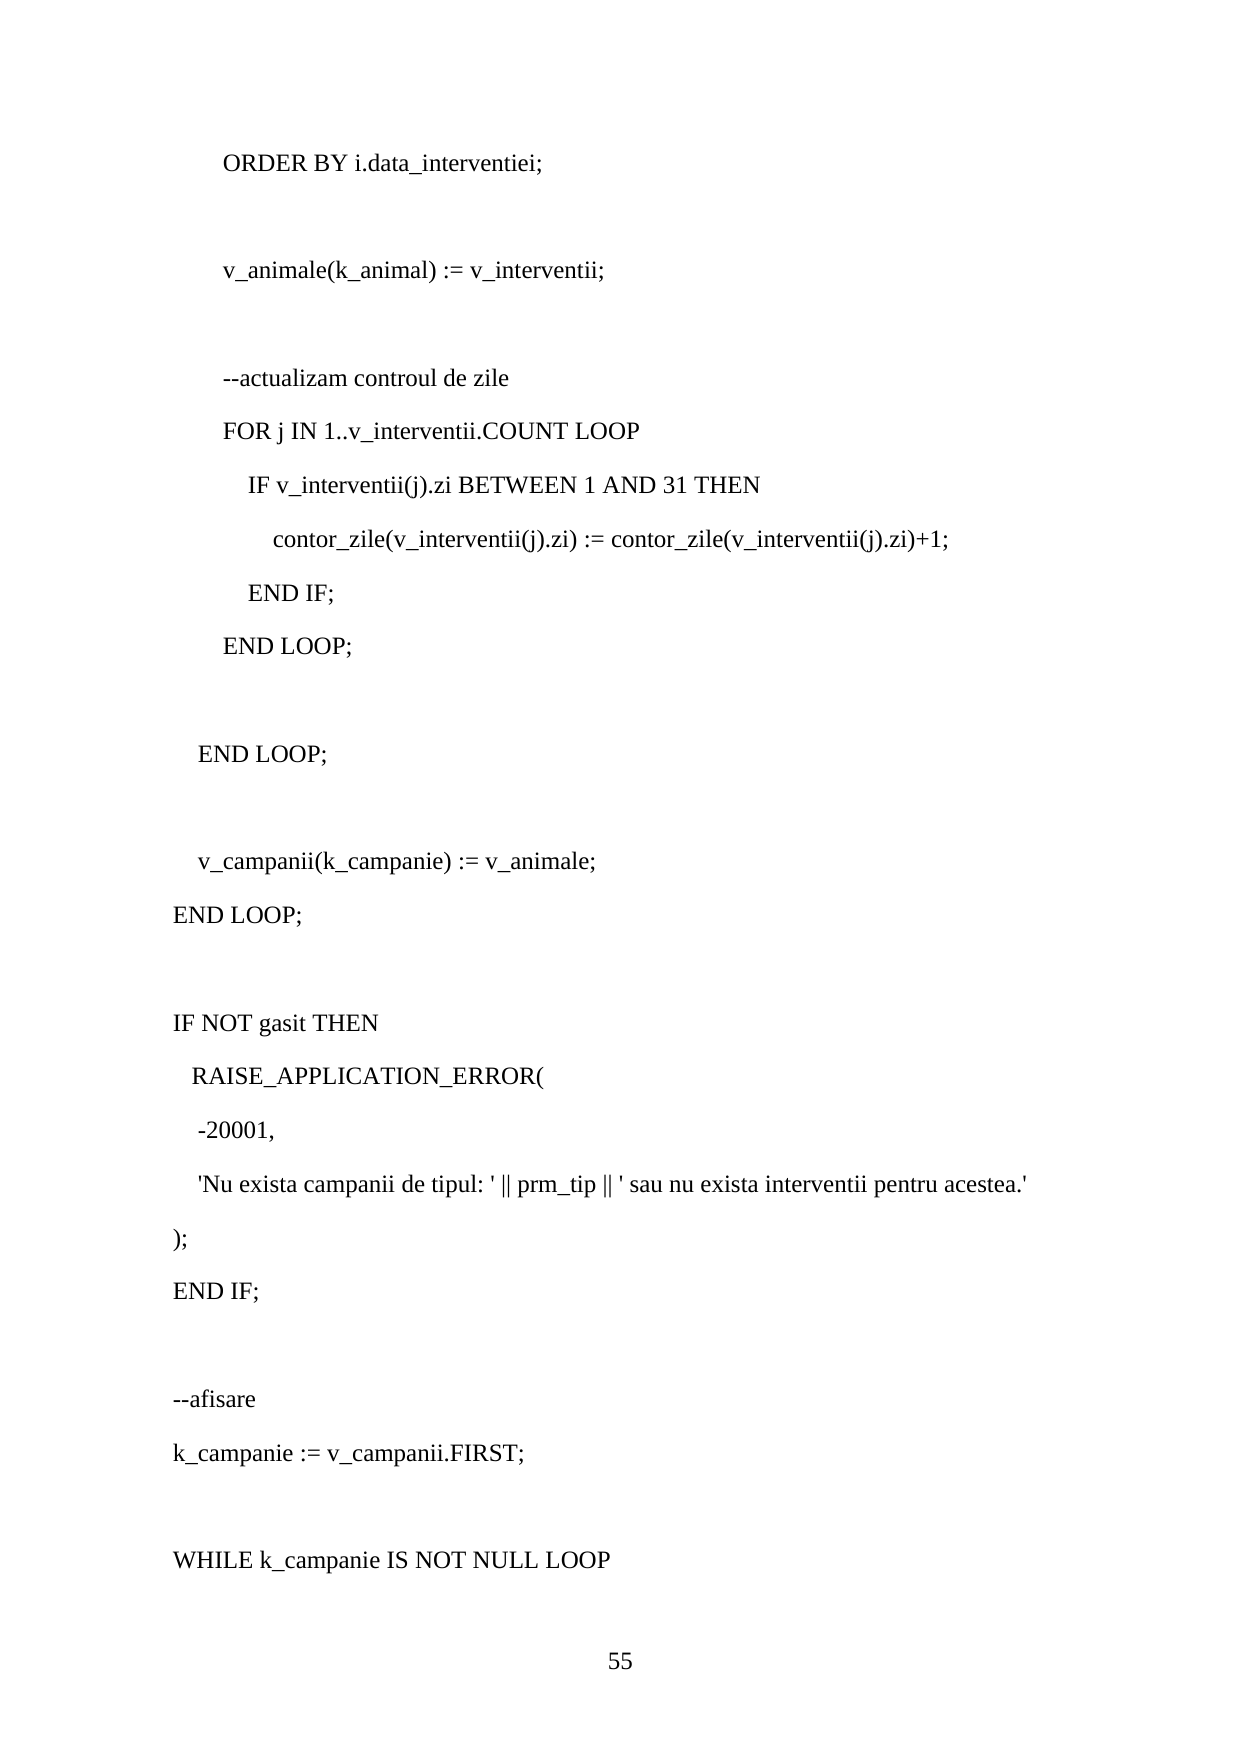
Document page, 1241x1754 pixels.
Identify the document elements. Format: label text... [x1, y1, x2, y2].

text END LOOP; [148, 631, 1093, 660]
text --actualizam controul de zile [148, 363, 1093, 391]
text v_campanii(k_campanie) := v_animale; [148, 846, 1093, 875]
text -20001, [148, 1115, 1093, 1144]
text 'Nu exista campanii de tipul: ' || prm_tip || ' sau nu exista interventii pentru acestea.' [148, 1169, 1093, 1198]
text v_animale(k_animal) := v_interventii; [148, 255, 1093, 284]
text IF NOT gasit THEN [148, 1008, 1093, 1036]
text END IF; [148, 1276, 1093, 1305]
text k_campanie := v_campanii.FIRST; [148, 1438, 1093, 1466]
text ); [148, 1223, 1093, 1251]
text RAISE_APPLICATION_ERROR( [148, 1061, 1093, 1090]
text IF v_interventii(j).zi BETWEEN 1 AND 31 THEN [148, 470, 1093, 499]
text --afisare [148, 1384, 1093, 1413]
text contor_zile(v_interventii(j).zi) := contor_zile(v_interventii(j).zi)+1; [148, 524, 1093, 553]
text END LOOP; [148, 900, 1093, 929]
text FOR j IN 1..v_interventii.COUNT LOOP [148, 416, 1093, 445]
text ORDER BY i.data_interventiei; [148, 148, 1093, 176]
text WHILE k_campanie IS NOT NULL LOOP [148, 1545, 1093, 1574]
text END IF; [148, 578, 1093, 606]
text END LOOP; [148, 739, 1093, 768]
